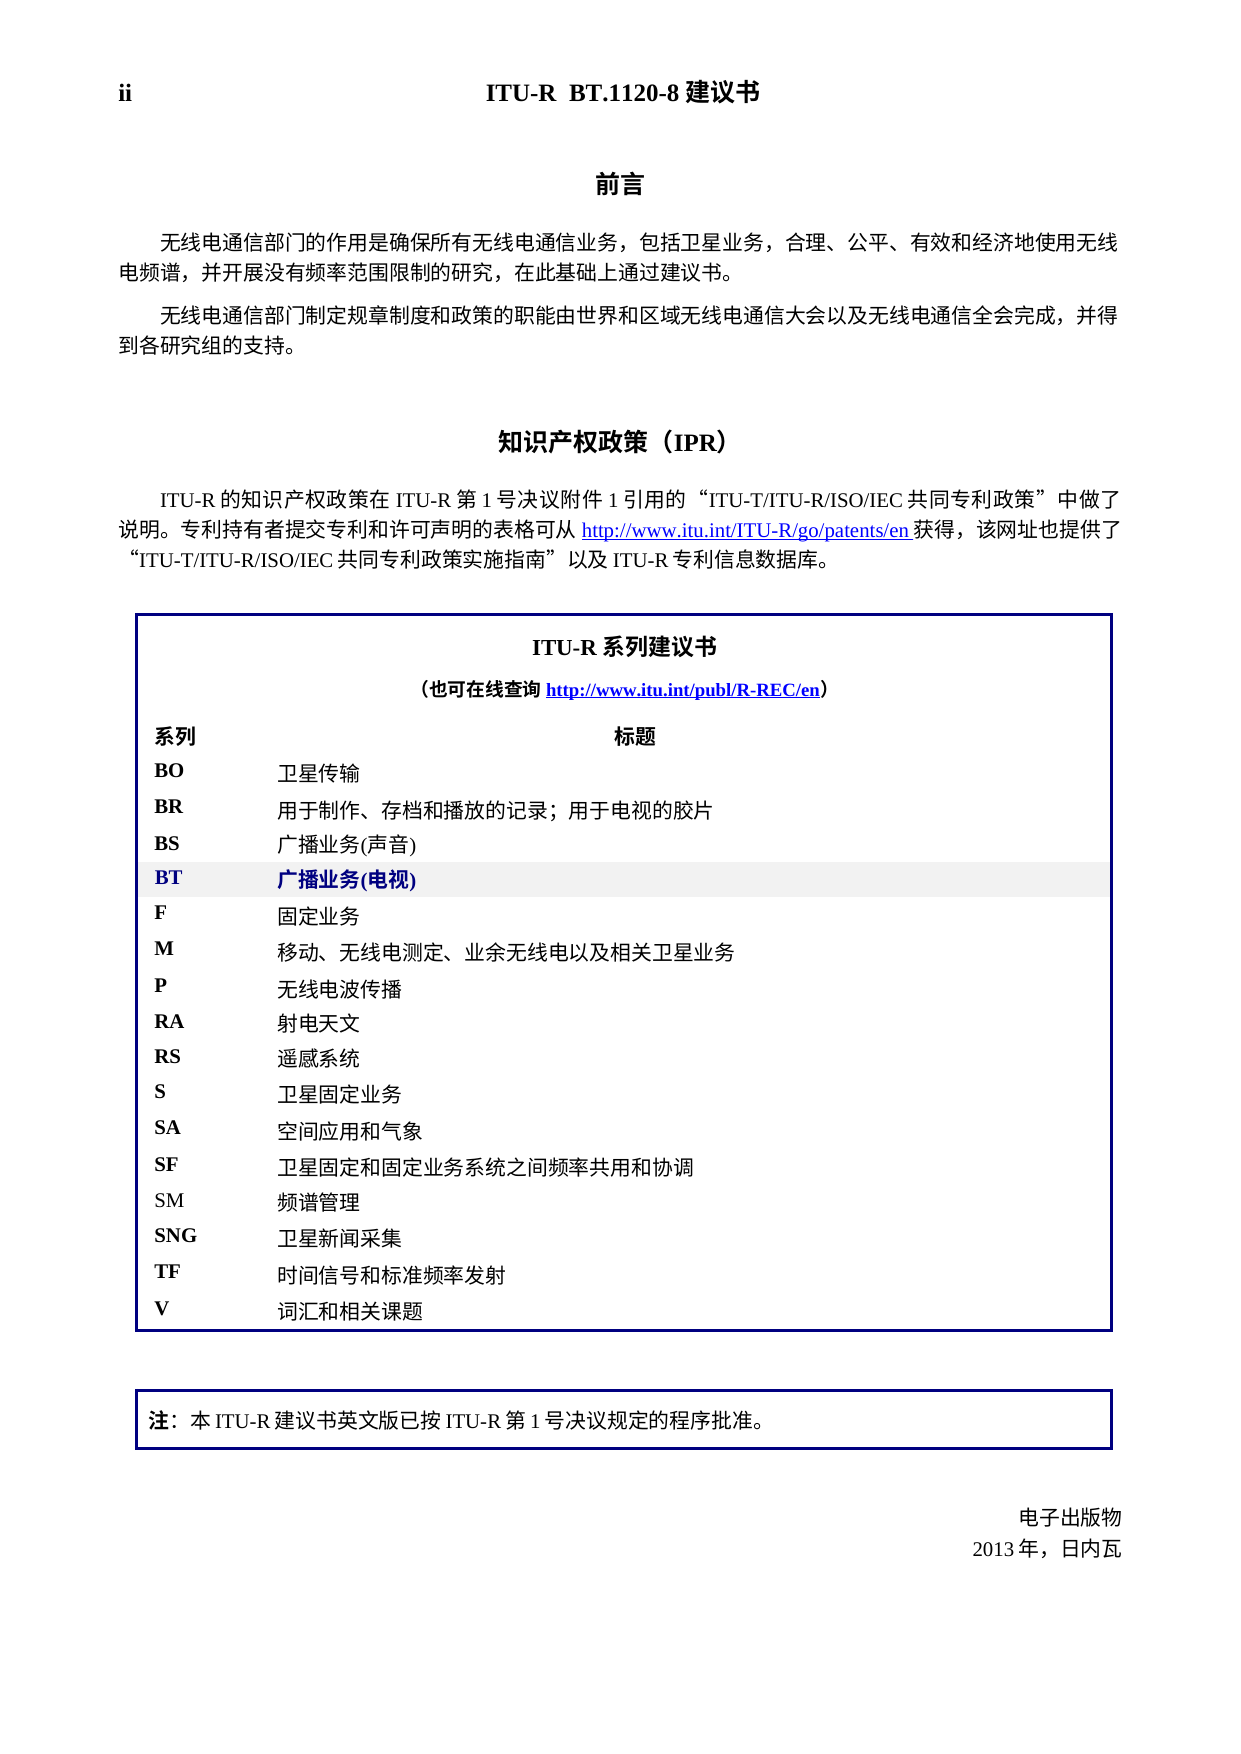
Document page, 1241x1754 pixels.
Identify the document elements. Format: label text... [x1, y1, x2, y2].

text 2013年，日内瓦 [118, 1532, 1122, 1562]
table_cell 遥感系统 [266, 1041, 1110, 1076]
table_cell 无线电波传播 [266, 970, 1110, 1006]
table_cell SM [138, 1185, 266, 1219]
table_cell 频谱管理 [266, 1185, 1110, 1219]
table_cell 广播业务(电视) [266, 862, 1110, 897]
table_cell 广播业务(声音) [266, 828, 1110, 862]
table_cell 词汇和相关课题 [266, 1293, 1110, 1329]
table_cell RS [138, 1041, 266, 1076]
table_cell TF [138, 1256, 266, 1292]
text ITU-R的知识产权政策在ITU-R第1号决议附件1引用的“ITU-T/ITU-R/ISO/IEC共同专利政策”中做了说明。专利持有者提交专利和许可声明的表格可从http://www.itu.int/ITU-R/go/patents/en获得，该网址也提供了“ITU-T/ITU-R/ISO/IEC共同专利政策实施指南”以及ITU-R专利信息数据库。 [118, 483, 1122, 574]
table_cell SF [138, 1149, 266, 1185]
table_header ITU-R 系列建议书 （也可在线查询 http://www.itu.int/publ/R-REC/en） [138, 616, 1110, 708]
table_cell 空间应用和气象 [266, 1112, 1110, 1148]
table_cell SNG [138, 1220, 266, 1256]
table_cell 卫星固定业务 [266, 1076, 1110, 1112]
subtitle 前言 [118, 165, 1122, 201]
table_cell 卫星固定和固定业务系统之间频率共用和协调 [266, 1149, 1110, 1185]
table_cell S [138, 1076, 266, 1112]
table_cell SA [138, 1112, 266, 1148]
table_cell BT [138, 862, 266, 897]
table_cell 系列 [138, 708, 266, 754]
table_cell BR [138, 791, 266, 827]
table_cell 卫星传输 [266, 755, 1110, 791]
table_header 注：本ITU-R建议书英文版已按ITU-R第1号决议规定的程序批准。 [138, 1392, 1110, 1447]
text 无线电通信部门制定规章制度和政策的职能由世界和区域无线电通信大会以及无线电通信全会完成，并得到各研究组的支持。 [118, 299, 1122, 359]
table_cell 移动、无线电测定、业余无线电以及相关卫星业务 [266, 933, 1110, 970]
table_cell P [138, 970, 266, 1006]
table_cell M [138, 933, 266, 970]
table_cell RA [138, 1006, 266, 1041]
table_cell 用于制作、存档和播放的记录；用于电视的胶片 [266, 791, 1110, 827]
table_cell 时间信号和标准频率发射 [266, 1256, 1110, 1292]
text 知识产权政策（IPR） [118, 422, 1122, 458]
table_cell V [138, 1293, 266, 1329]
table_cell F [138, 897, 266, 933]
table_cell 卫星新闻采集 [266, 1220, 1110, 1256]
table_cell 射电天文 [266, 1006, 1110, 1041]
table_cell BO [138, 755, 266, 791]
table_cell BS [138, 828, 266, 862]
text 电子出版物 [118, 1502, 1122, 1532]
table_cell 固定业务 [266, 897, 1110, 933]
text 无线电通信部门的作用是确保所有无线电通信业务，包括卫星业务，合理、公平、有效和经济地使用无线电频谱，并开展没有频率范围限制的研究，在此基础上通过建议书。 [118, 226, 1122, 287]
table_cell 标题 [266, 708, 1110, 754]
